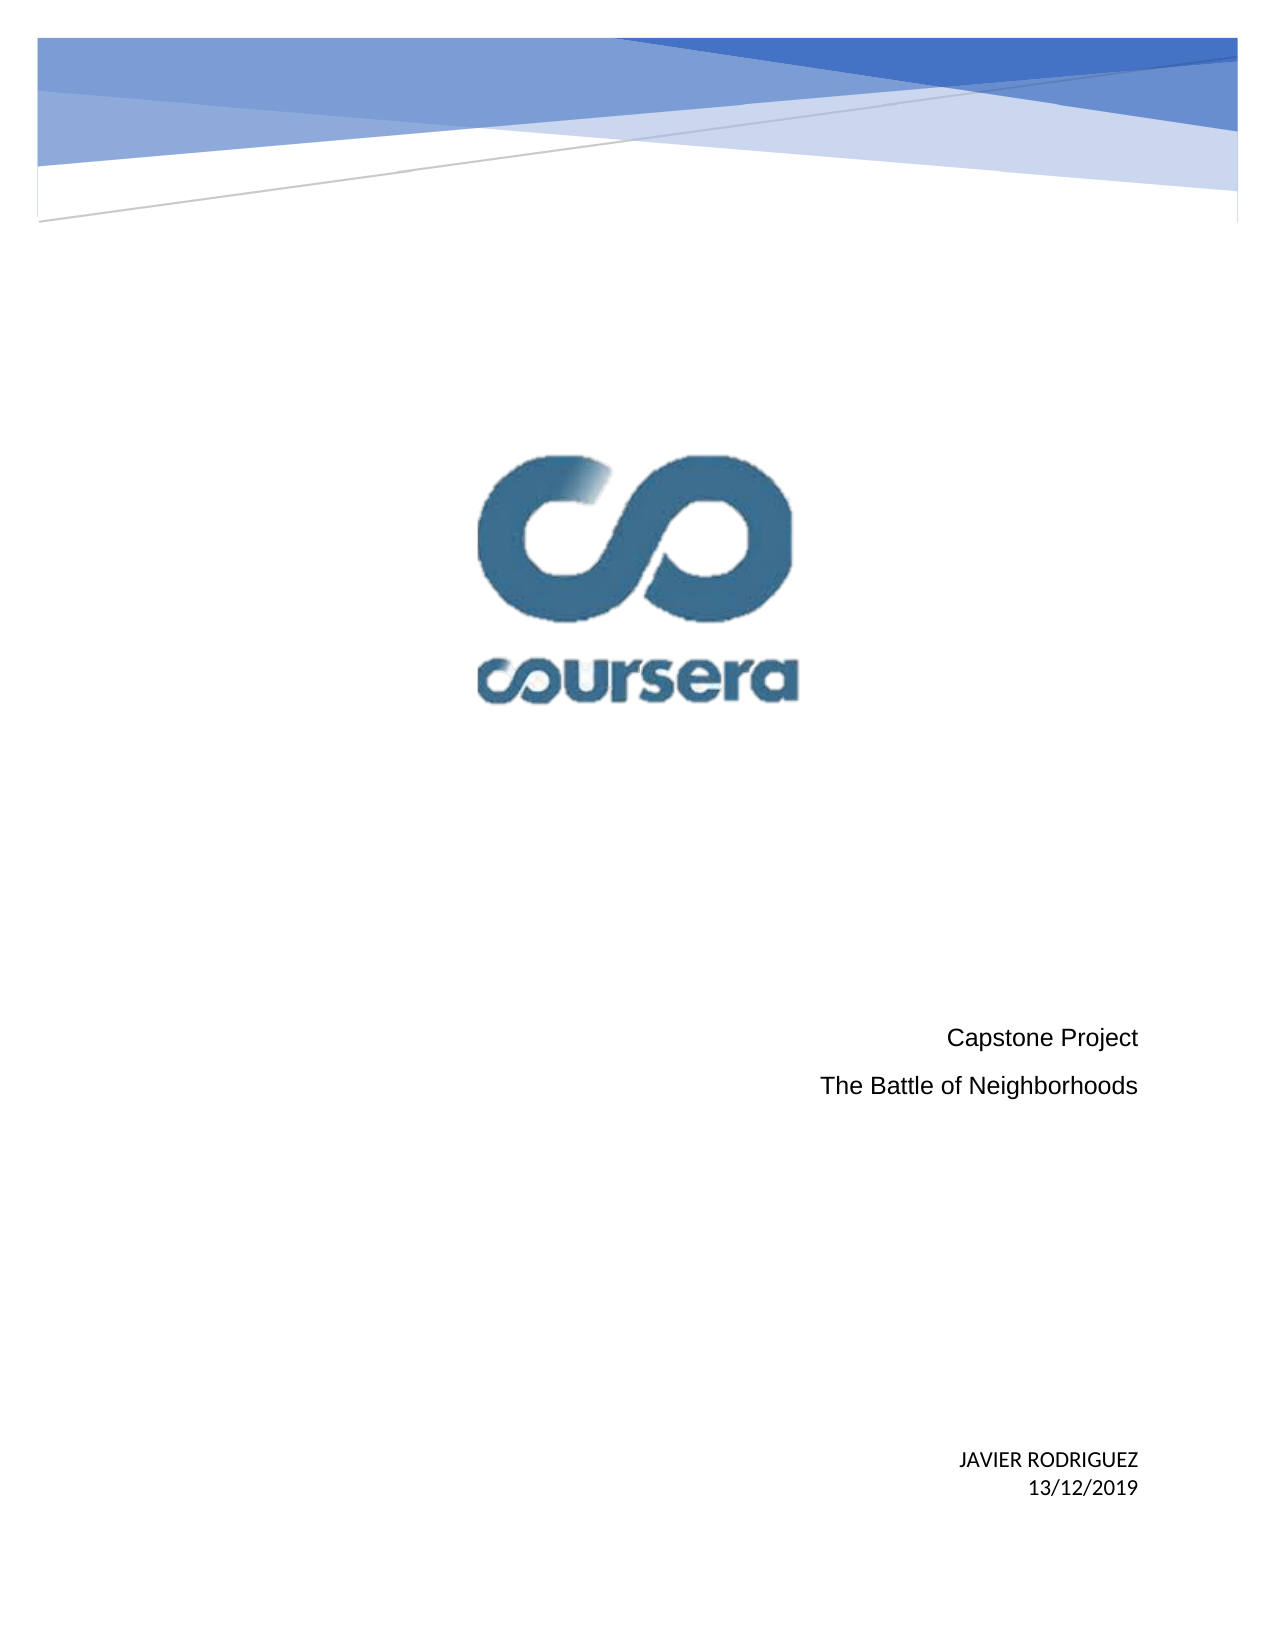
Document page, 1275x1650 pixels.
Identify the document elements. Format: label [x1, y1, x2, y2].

picture [461, 396, 814, 748]
picture [37, 37, 1238, 238]
